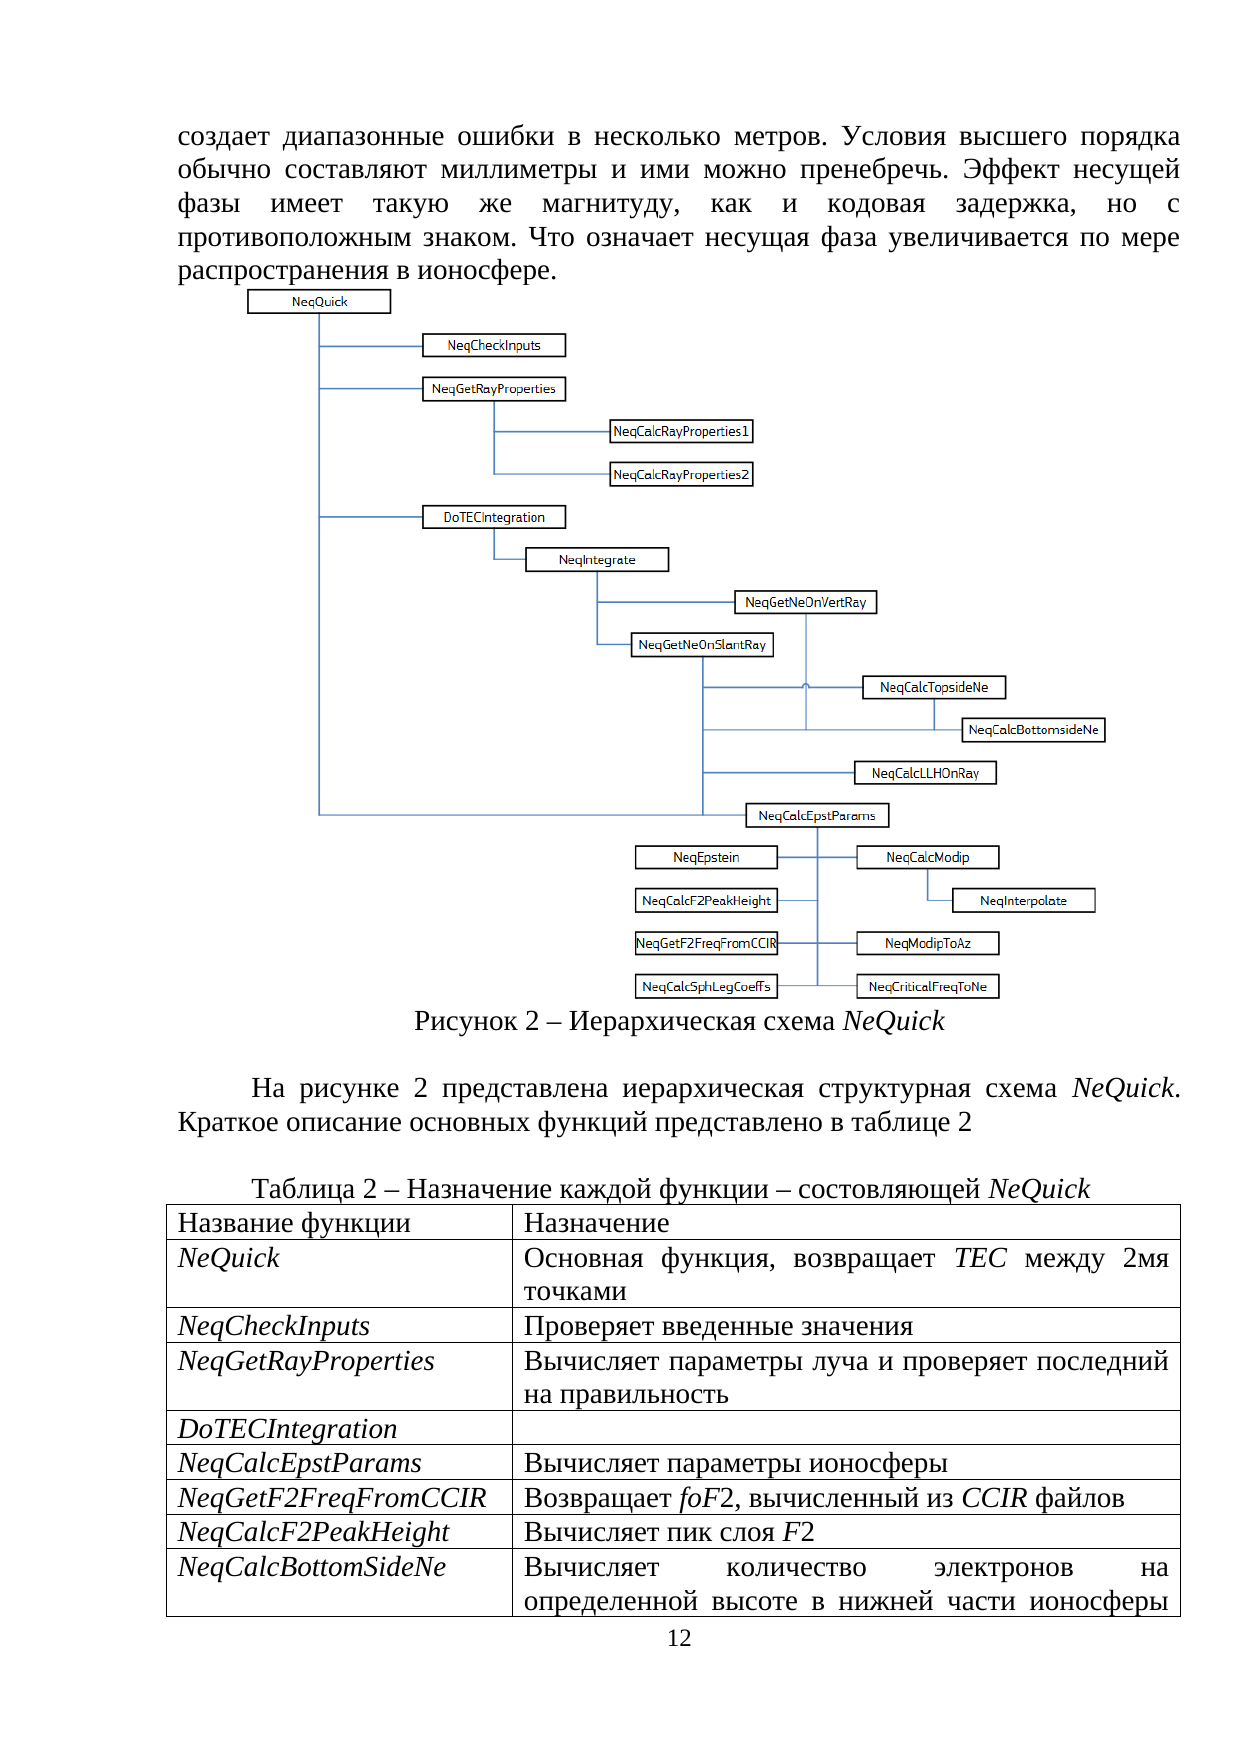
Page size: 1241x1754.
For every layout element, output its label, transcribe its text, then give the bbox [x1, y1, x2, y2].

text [177, 118, 1181, 286]
text Таблица 2 – Назначение каждой функции – состовляющей NeQuick [177, 1171, 1181, 1204]
table_header Назначение [513, 1205, 1180, 1239]
table_cell Вычисляет пик слоя F2 [513, 1515, 1180, 1548]
table_cell NeqCalcBottomSideNe [167, 1549, 512, 1616]
picture [245, 285, 1113, 1003]
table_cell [513, 1549, 1180, 1616]
table_cell [513, 1411, 1180, 1444]
table_cell DoTECIntegration [167, 1411, 512, 1444]
text Рисунок 2 – Иерархическая схема NeQuick [177, 1003, 1181, 1037]
table_cell NeqCalcF2PeakHeight [167, 1515, 512, 1548]
table_cell Вычисляет параметры ионосферы [513, 1445, 1180, 1479]
table_cell Вычисляет параметры луча и проверяет последний на правильность [513, 1343, 1180, 1410]
table_header Название функции [167, 1205, 512, 1239]
table_cell NeqGetRayProperties [167, 1343, 512, 1410]
table_cell NeqGetF2FreqFromCCIR [167, 1480, 512, 1513]
table_cell NeqCheckInputs [167, 1308, 512, 1342]
table_cell Возвращает foF2, вычисленный из CCIR файлов [513, 1480, 1180, 1513]
table_cell Основная функция, возвращает TEC между 2мя точками [513, 1240, 1180, 1307]
table_cell NeqCalcEpstParams [167, 1445, 512, 1479]
text На рисунке 2 представлена иерархическая структурная схема NeQuick. Краткое описание основных функций представлено в таблице 2 [177, 1070, 1181, 1137]
table_cell NeQuick [167, 1240, 512, 1307]
table_cell Проверяет введенные значения [513, 1308, 1180, 1342]
